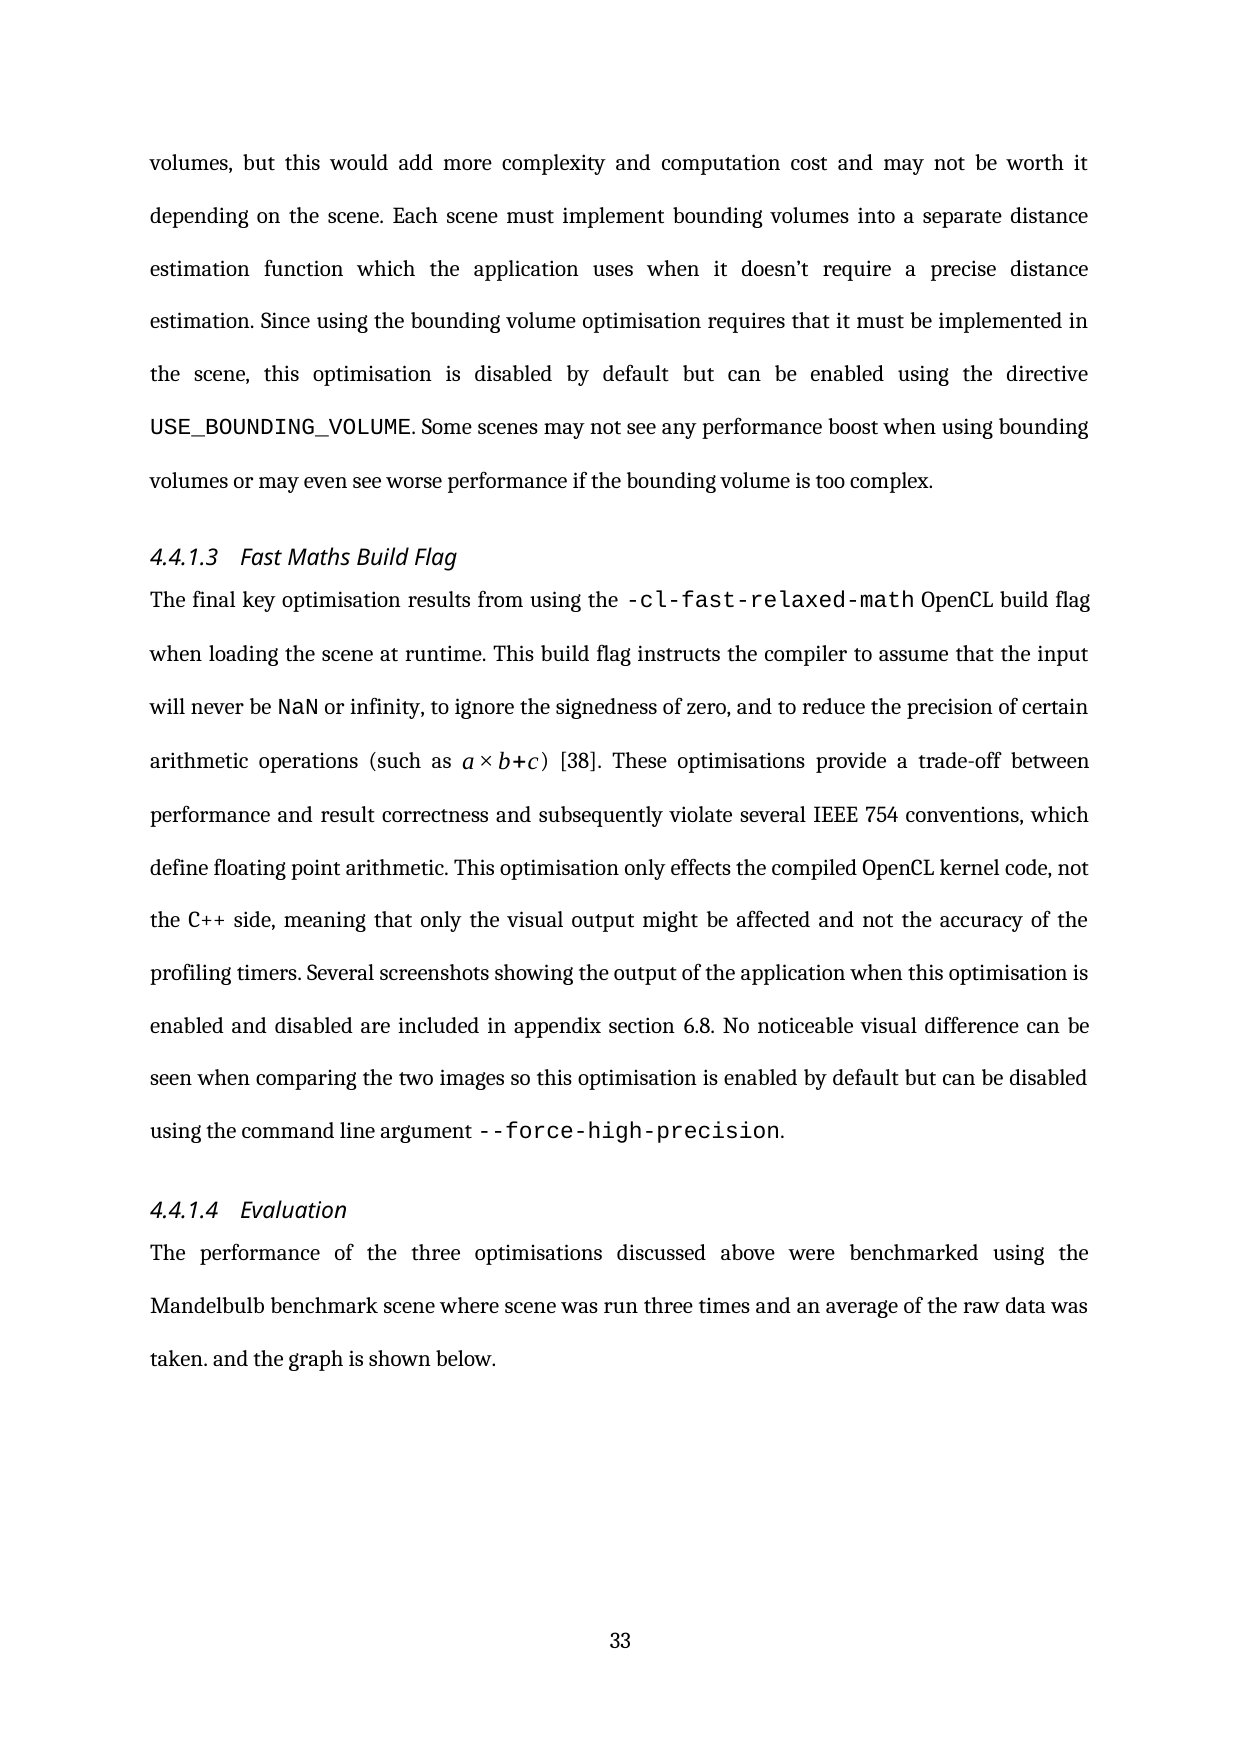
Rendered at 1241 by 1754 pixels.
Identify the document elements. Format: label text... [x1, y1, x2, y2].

text The performance of the three optimisations discussed above were benchmarked using the Mandelbulb benchmark scene where scene was run three times and an average of the raw data was taken. and the graph is shown below. [150, 1240, 1090, 1372]
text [150, 150, 1090, 494]
subtitle Fast Maths Build Flag [150, 541, 1090, 572]
text The final key optimisation results from using the -cl-fast-relaxed-math OpenCL build flag when loading the scene at runtime. This build flag instructs the compiler to assume that the input will never be NaN or infinity, to ignore the signedness of zero, and to reduce the precision of certain arithmetic operations (such as ) . These optimisations provide a trade-off between performance and result correctness and subsequently violate several IEEE 754 conventions, which define floating point arithmetic. This optimisation only effects the compiled OpenCL kernel code, not the C++ side, meaning that only the visual output might be affected and not the accuracy of the profiling timers. Several screenshots showing the output of the application when this optimisation is enabled and disabled are included in appendix section 6.8. No noticeable visual difference can be seen when comparing the two images so this optimisation is enabled by default but can be disabled using the command line argument --force-high-precision. [150, 587, 1090, 1145]
subtitle Evaluation [150, 1194, 1090, 1225]
